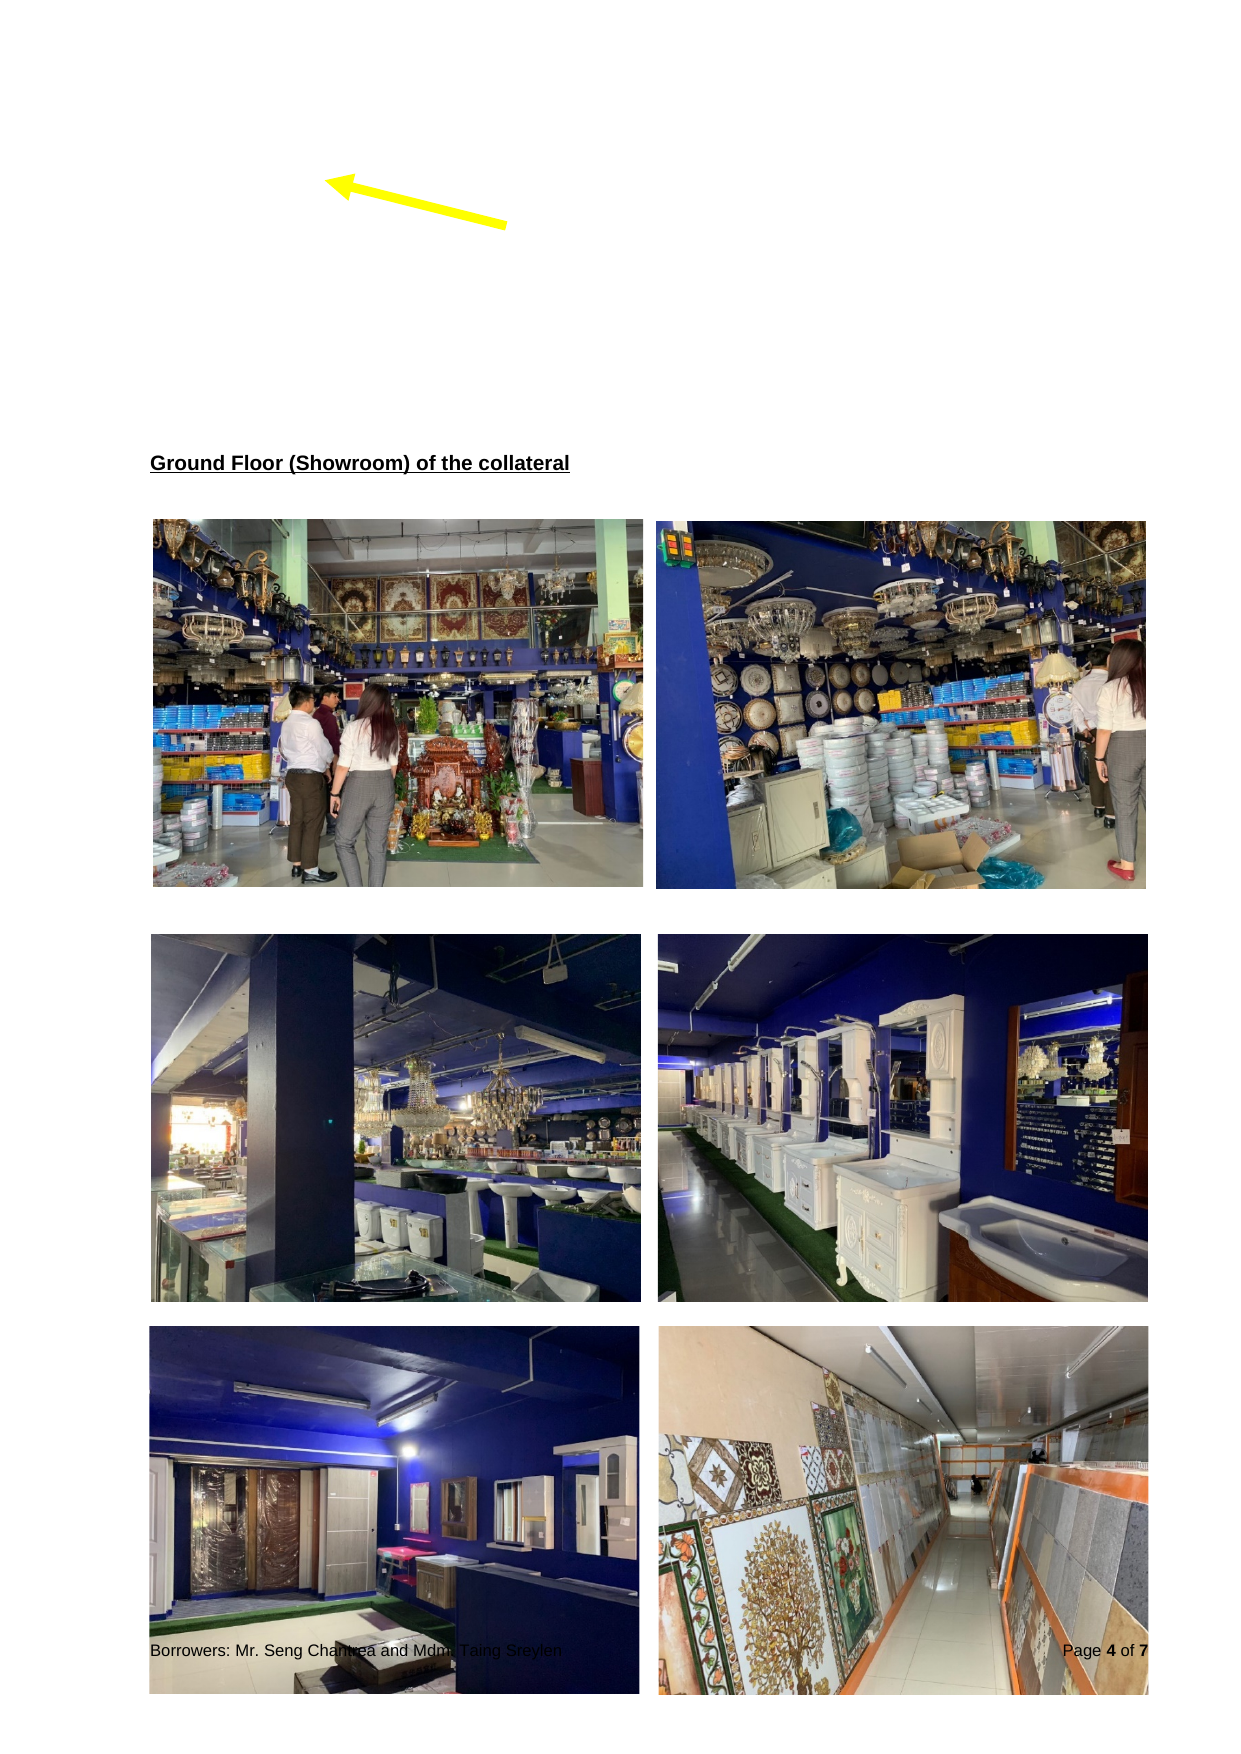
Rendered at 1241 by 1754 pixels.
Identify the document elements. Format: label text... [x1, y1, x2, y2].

picture [151, 934, 641, 1302]
picture [657, 934, 1148, 1302]
picture [149, 1326, 640, 1694]
picture [658, 1326, 1149, 1695]
text Ground Floor (Showroom) of the collateral [150, 451, 1165, 475]
picture [153, 519, 644, 887]
picture [656, 521, 1146, 889]
